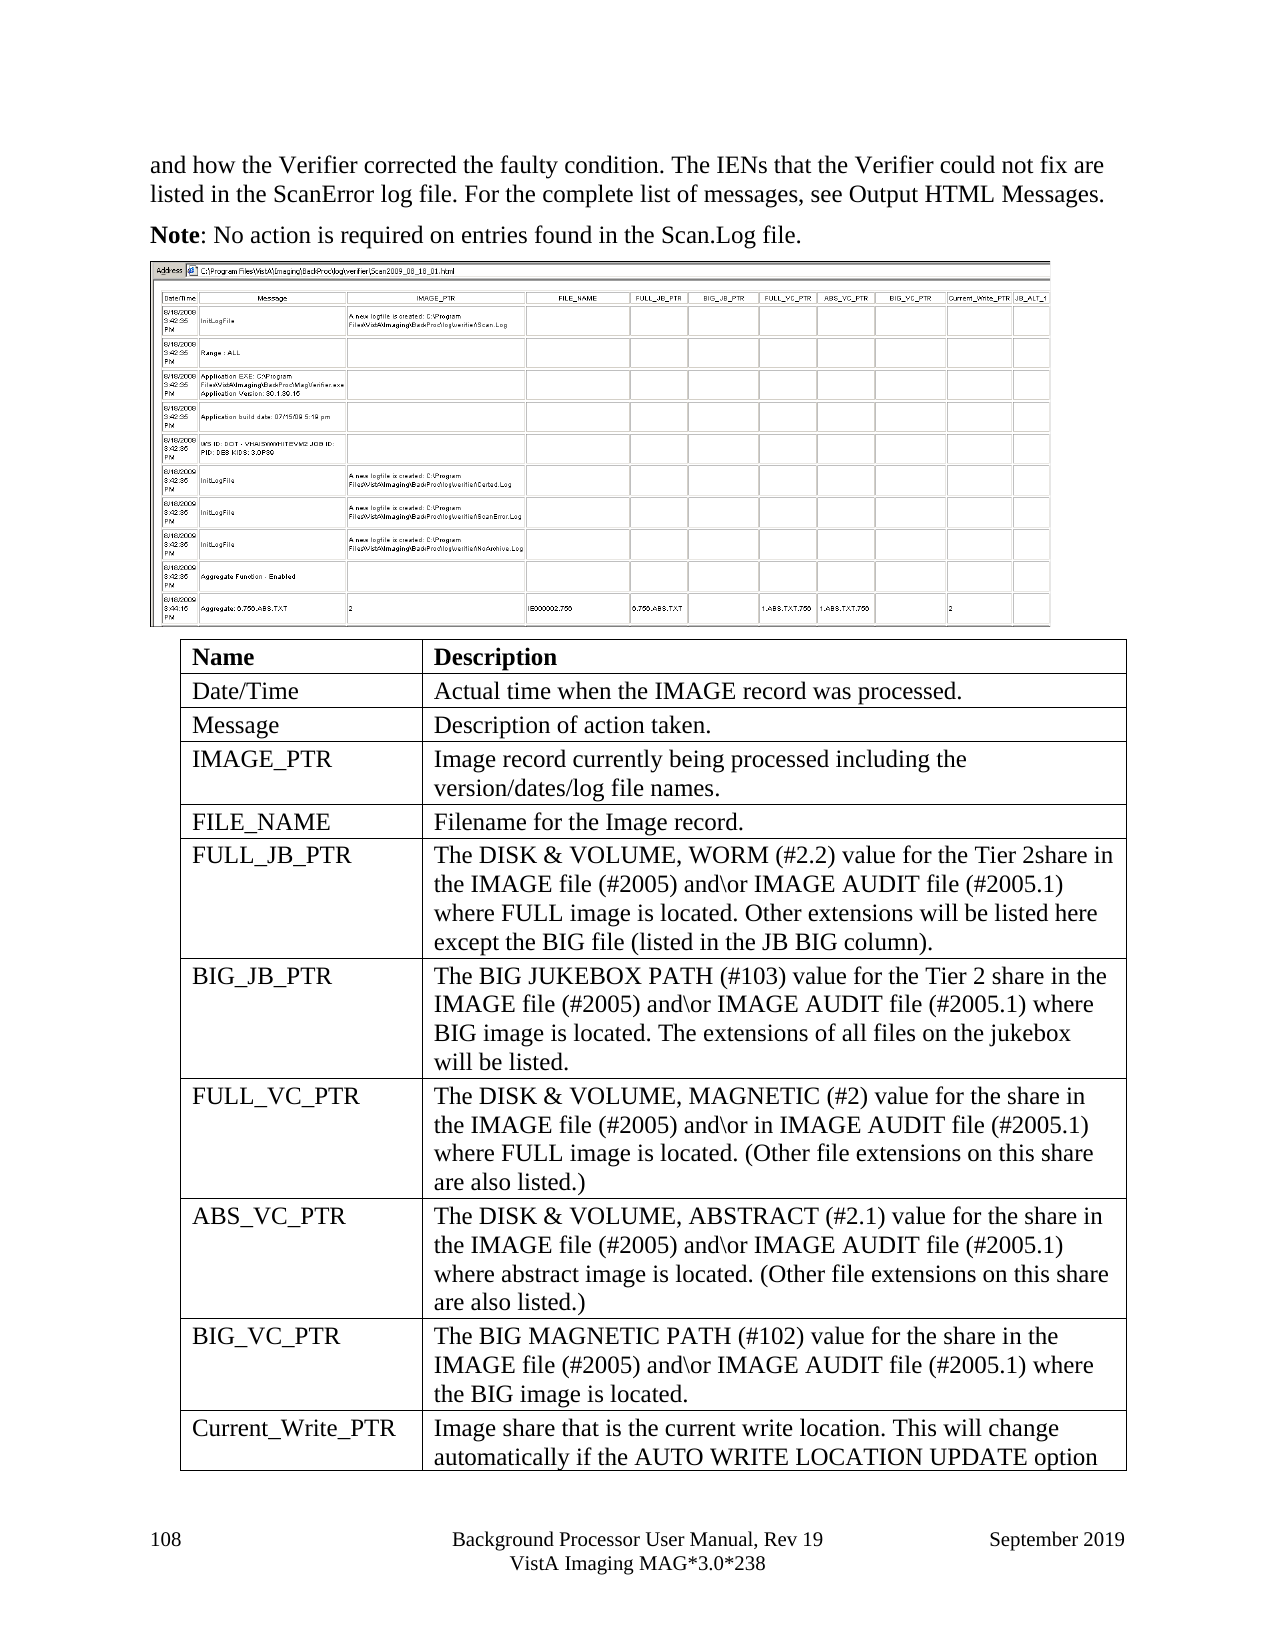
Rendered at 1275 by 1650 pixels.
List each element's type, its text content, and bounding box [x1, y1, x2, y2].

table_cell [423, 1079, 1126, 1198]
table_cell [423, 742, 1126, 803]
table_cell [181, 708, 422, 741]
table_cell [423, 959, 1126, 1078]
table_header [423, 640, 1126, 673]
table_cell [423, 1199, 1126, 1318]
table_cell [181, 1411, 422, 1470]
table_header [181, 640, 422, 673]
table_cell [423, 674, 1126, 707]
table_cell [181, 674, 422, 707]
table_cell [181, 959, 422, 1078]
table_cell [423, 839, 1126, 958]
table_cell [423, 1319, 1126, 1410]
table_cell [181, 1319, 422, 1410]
text Note: No action is required on entries found in the Scan.Log file. [150, 220, 1125, 249]
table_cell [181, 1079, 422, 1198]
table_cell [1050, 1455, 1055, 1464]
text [150, 150, 1125, 207]
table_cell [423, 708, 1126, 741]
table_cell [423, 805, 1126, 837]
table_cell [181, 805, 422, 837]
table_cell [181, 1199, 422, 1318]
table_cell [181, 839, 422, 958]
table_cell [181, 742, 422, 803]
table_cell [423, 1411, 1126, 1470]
